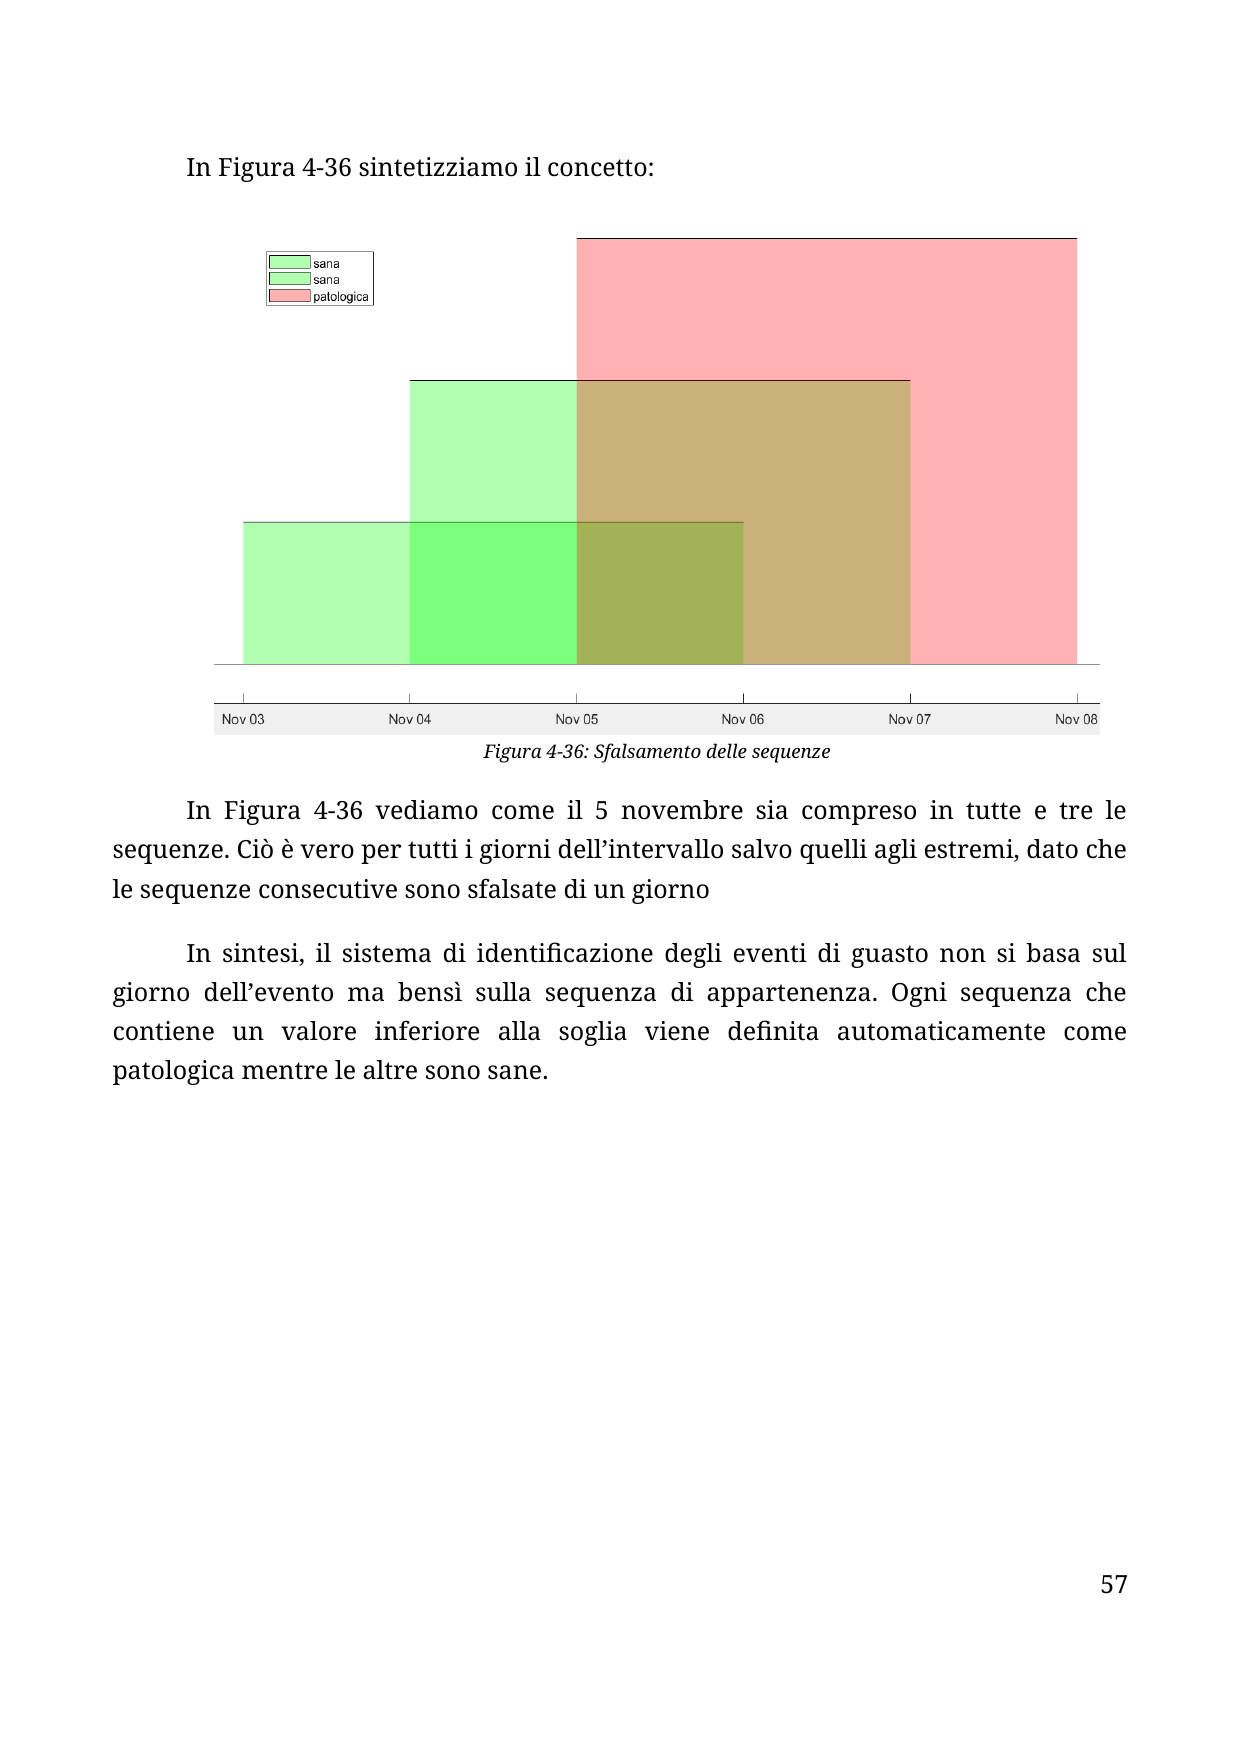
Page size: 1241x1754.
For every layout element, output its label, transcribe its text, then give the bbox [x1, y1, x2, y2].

picture [214, 214, 1100, 735]
text In sintesi, il sistema di identificazione degli eventi di guasto non si basa sul giorno dell’evento ma bensì sulla sequenza di appartenenza. Ogni sequenza che contiene un valore inferiore alla soglia viene definita automaticamente come patologica mentre le altre sono sane. [112, 936, 1128, 1087]
